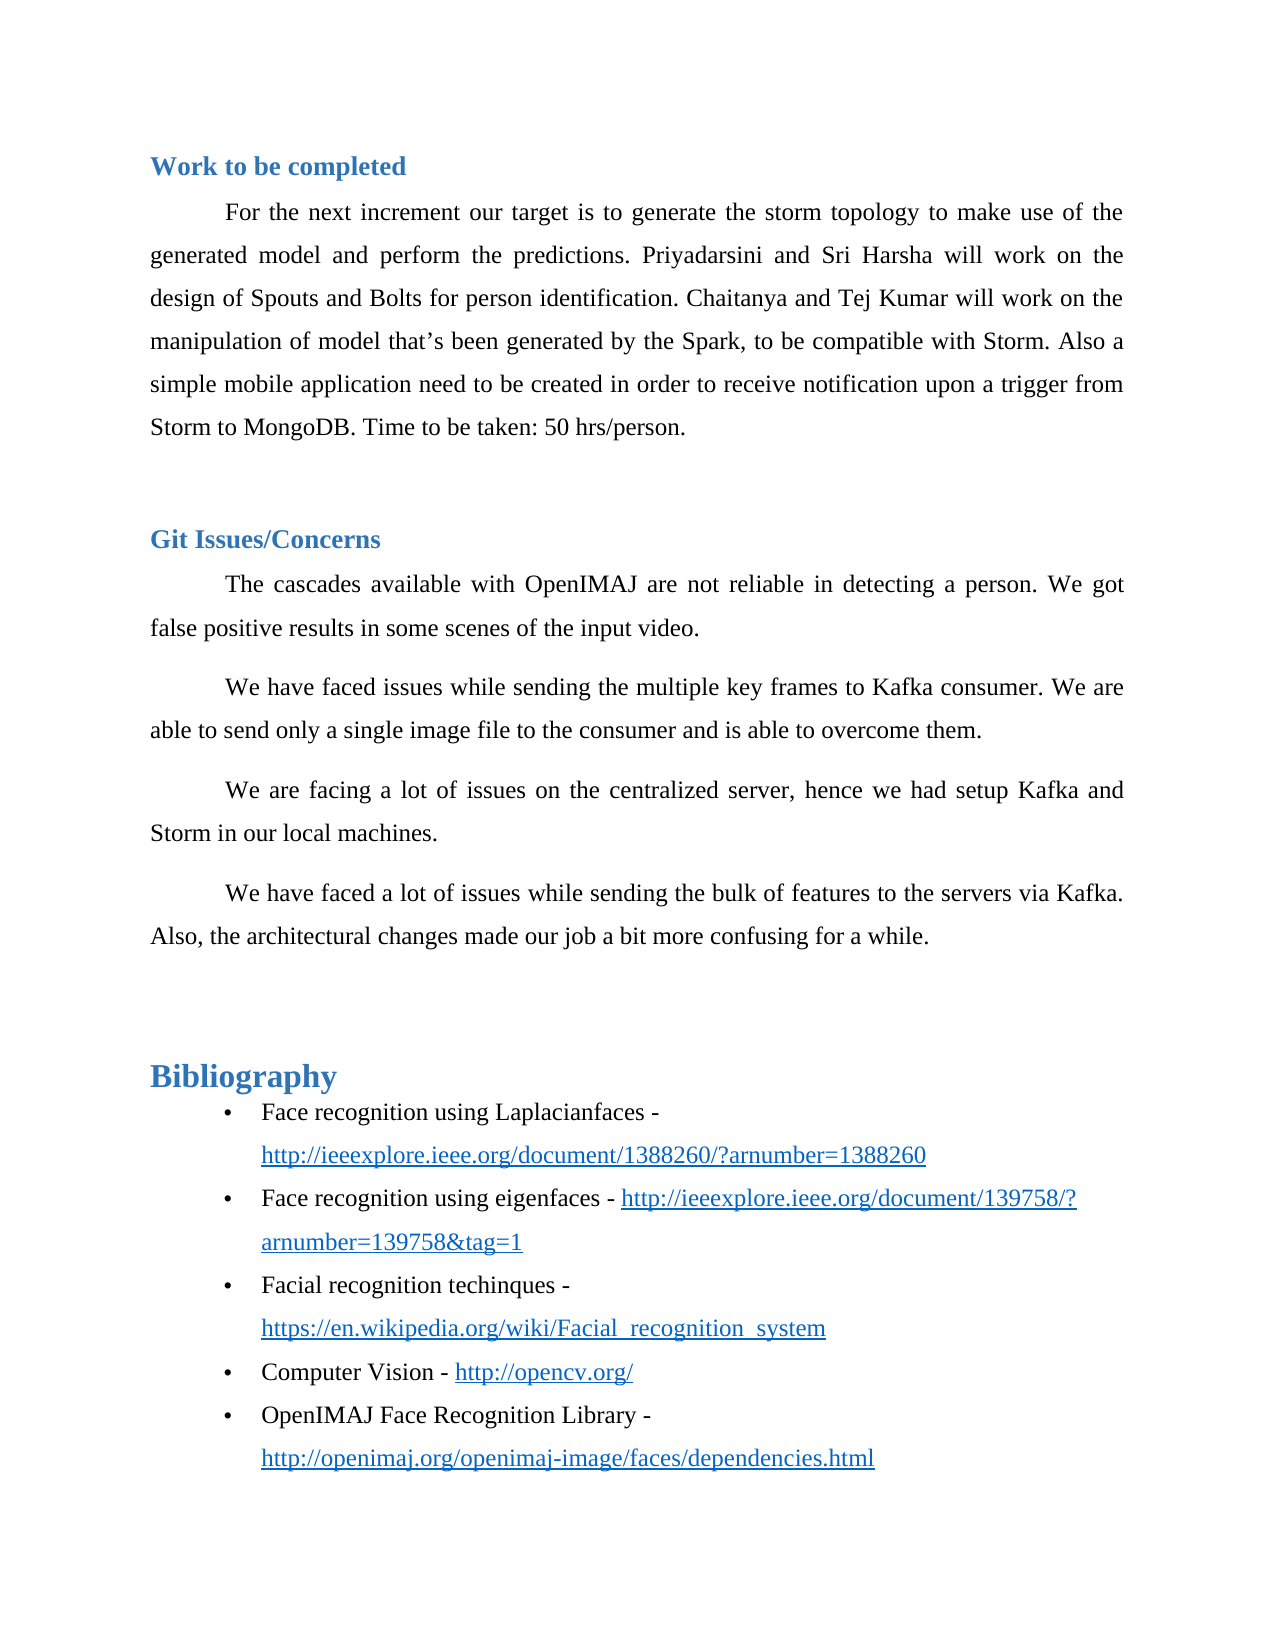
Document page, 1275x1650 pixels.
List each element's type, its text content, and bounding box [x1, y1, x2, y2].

text We are facing a lot of issues on the centralized server, hence we had setup Kafka and Storm in our local machines. [150, 775, 1125, 847]
subtitle Work to be completed [150, 150, 1125, 181]
subtitle Git Issues/Concerns [150, 523, 1125, 554]
list Face recognition using eigenfaces - http://ieeexplore.ieee.org/document/139758/?arnumber=139758&tag=1 [223, 1183, 1125, 1255]
text For the next increment our target is to generate the storm topology to make use of the generated model and perform the predictions. Priyadarsini and Sri Harsha will work on the design of Spouts and Bolts for person identification. Chaitanya and Tej Kumar will work on the manipulation of model that’s been generated by the Spark, to be compatible with Storm. Also a simple mobile application need to be created in order to receive notification upon a trigger from Storm to MongoDB. Time to be taken: 50 hrs/person. [150, 197, 1125, 441]
subtitle Bibliography [150, 1056, 1125, 1094]
text We have faced a lot of issues while sending the bulk of features to the servers via Kafka. Also, the architectural changes made our job a bit more confusing for a while. [150, 878, 1125, 950]
list Facial recognition techinques - https://en.wikipedia.org/wiki/Facial_recognition_system [223, 1270, 1125, 1342]
list Face recognition using Laplacianfaces - http://ieeexplore.ieee.org/document/1388260/?arnumber=1388260 [223, 1097, 1125, 1169]
text We have faced issues while sending the multiple key frames to Kafka consumer. We are able to send only a single image file to the consumer and is able to overcome them. [150, 672, 1125, 744]
list OpenIMAJ Face Recognition Library - http://openimaj.org/openimaj-image/faces/dependencies.html [223, 1400, 1125, 1472]
list Computer Vision - http://opencv.org/ [223, 1357, 1125, 1386]
text The cascades available with OpenIMAJ are not reliable in detecting a person. We got false positive results in some scenes of the input video. [150, 569, 1125, 641]
